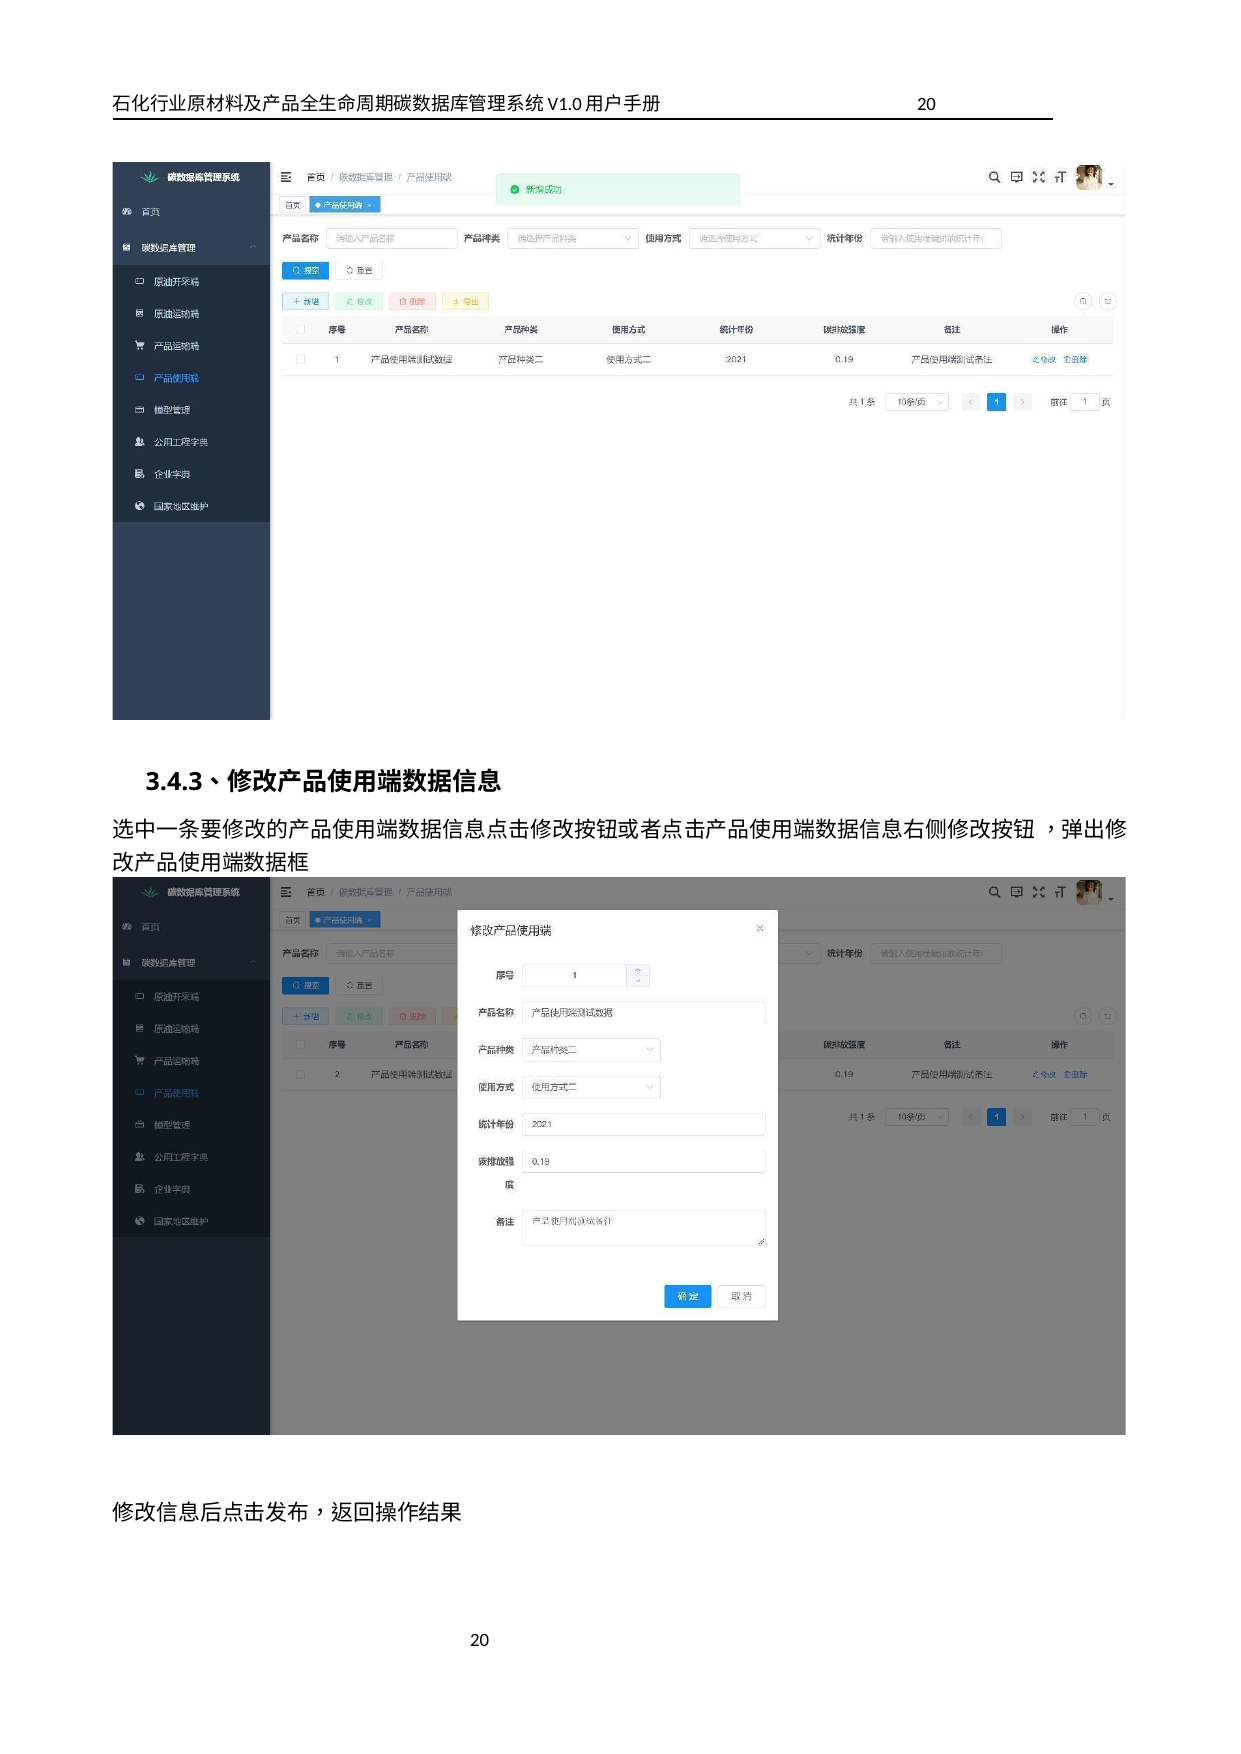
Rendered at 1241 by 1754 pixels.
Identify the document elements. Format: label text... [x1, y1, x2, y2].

subtitle 3.4.3、修改产品使用端数据信息 [145, 747, 1128, 812]
picture [112, 877, 1126, 1435]
picture [112, 162, 1126, 720]
text 选中一条要修改的产品使用端数据信息点击修改按钮或者点击产品使用端数据信息右侧修改按钮，弹出修改产品使用端数据框 [112, 812, 1128, 877]
text 修改信息后点击发布，返回操作结果 [112, 1494, 1128, 1527]
